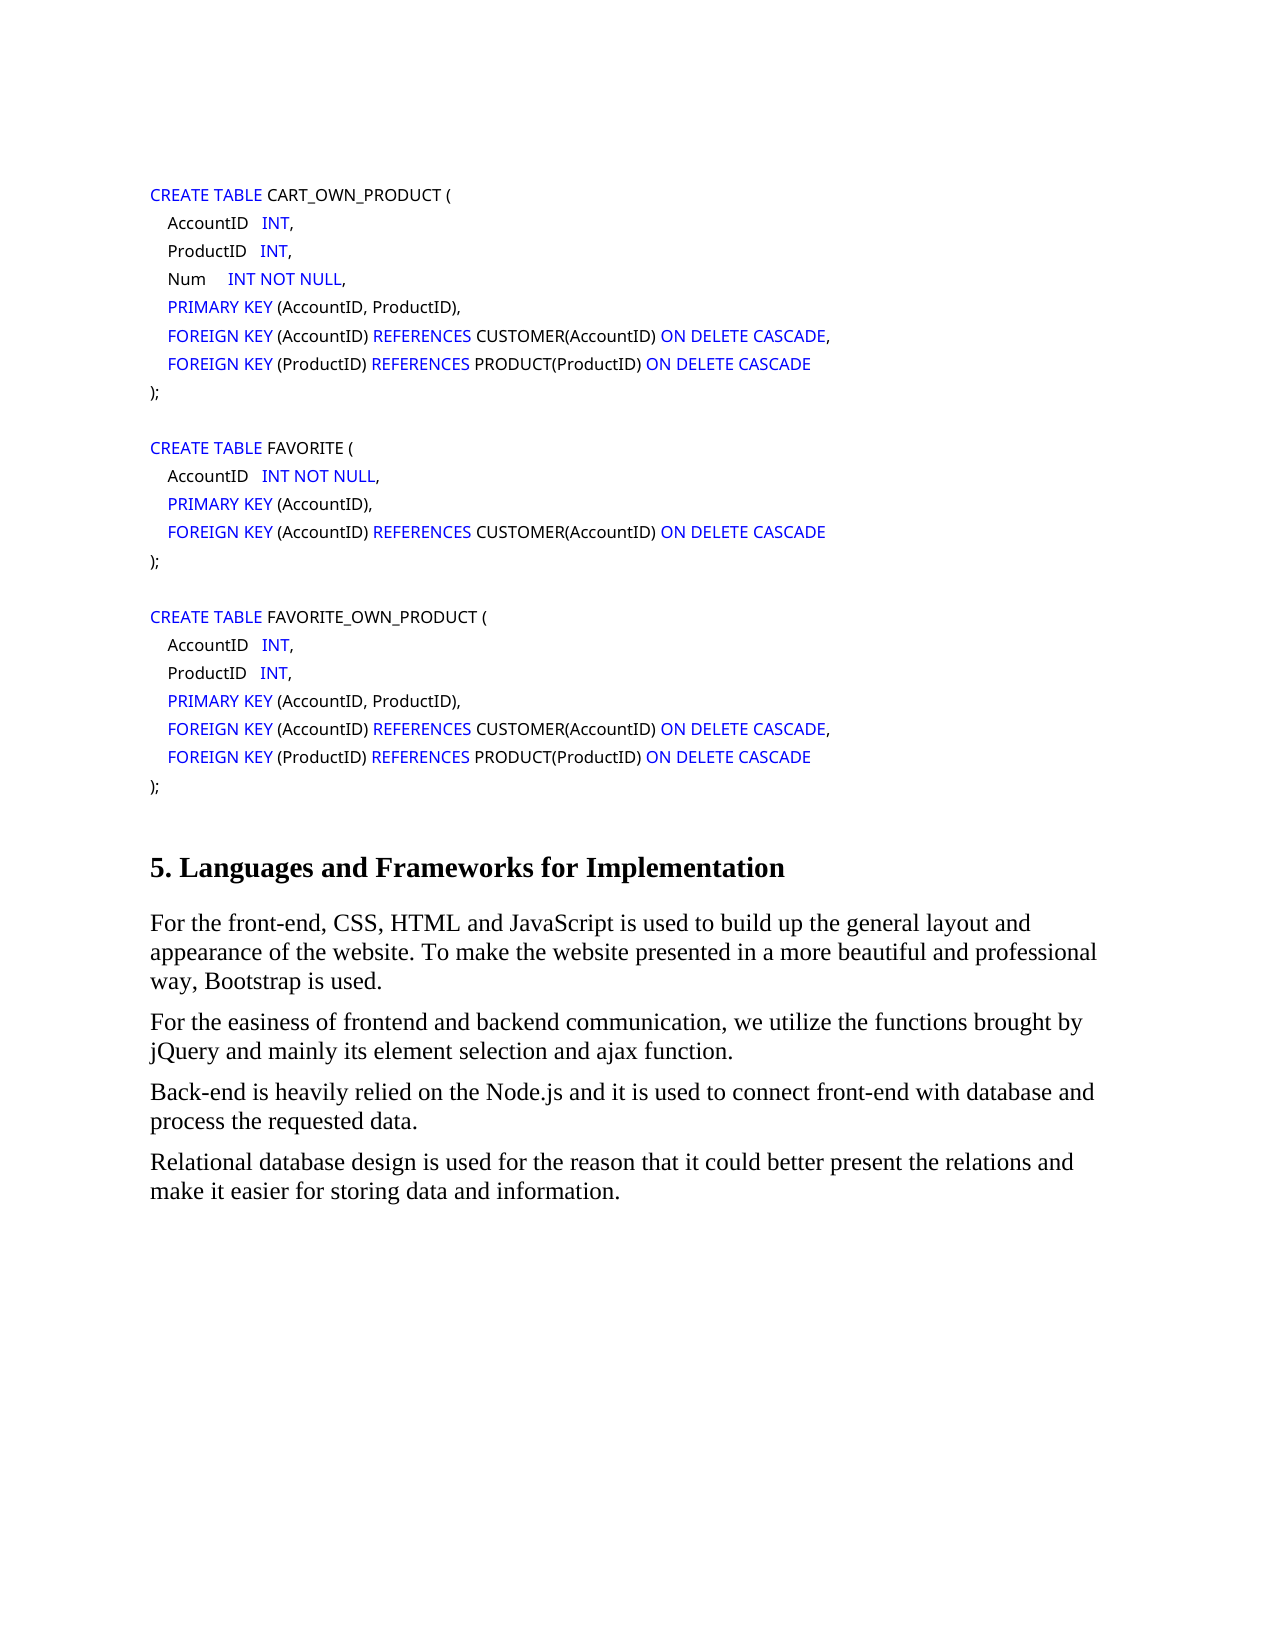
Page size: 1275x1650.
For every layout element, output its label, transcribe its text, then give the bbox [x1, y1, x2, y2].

text FOREIGN KEY (ProductID) REFERENCES PRODUCT(ProductID) ON DELETE CASCADE [150, 741, 1125, 769]
text AccountID INT, [150, 206, 1125, 234]
text ); [150, 769, 1125, 797]
text Relational database design is used for the reason that it could better present the relations and make it easier for storing data and information. [150, 1147, 1125, 1205]
text FOREIGN KEY (AccountID) REFERENCES CUSTOMER(AccountID) ON DELETE CASCADE, [150, 319, 1125, 347]
text CREATE TABLE FAVORITE_OWN_PRODUCT ( [150, 600, 1125, 628]
text 5. Languages and Frameworks for Implementation [150, 850, 1125, 883]
text FOREIGN KEY (AccountID) REFERENCES CUSTOMER(AccountID) ON DELETE CASCADE, [150, 712, 1125, 741]
text ); [150, 544, 1125, 572]
text ProductID INT, [150, 656, 1125, 684]
text PRIMARY KEY (AccountID), [150, 487, 1125, 516]
text PRIMARY KEY (AccountID, ProductID), [150, 684, 1125, 712]
text AccountID INT NOT NULL, [150, 459, 1125, 487]
text CREATE TABLE CART_OWN_PRODUCT ( [150, 178, 1125, 206]
text Num INT NOT NULL, [150, 262, 1125, 291]
text CREATE TABLE FAVORITE ( [150, 431, 1125, 459]
text For the easiness of frontend and backend communication, we utilize the functions brought by jQuery and mainly its element selection and ajax function. [150, 1007, 1125, 1065]
text AccountID INT, [150, 628, 1125, 656]
text PRIMARY KEY (AccountID, ProductID), [150, 291, 1125, 319]
text FOREIGN KEY (AccountID) REFERENCES CUSTOMER(AccountID) ON DELETE CASCADE [150, 516, 1125, 544]
text Back-end is heavily relied on the Node.js and it is used to connect front-end with database and process the requested data. [150, 1077, 1125, 1135]
text ); [150, 375, 1125, 403]
text FOREIGN KEY (ProductID) REFERENCES PRODUCT(ProductID) ON DELETE CASCADE [150, 347, 1125, 375]
text ProductID INT, [150, 234, 1125, 262]
text For the front-end, CSS, HTML and JavaScript is used to build up the general layout and appearance of the website. To make the website presented in a more beautiful and professional way, Bootstrap is used. [150, 908, 1125, 995]
